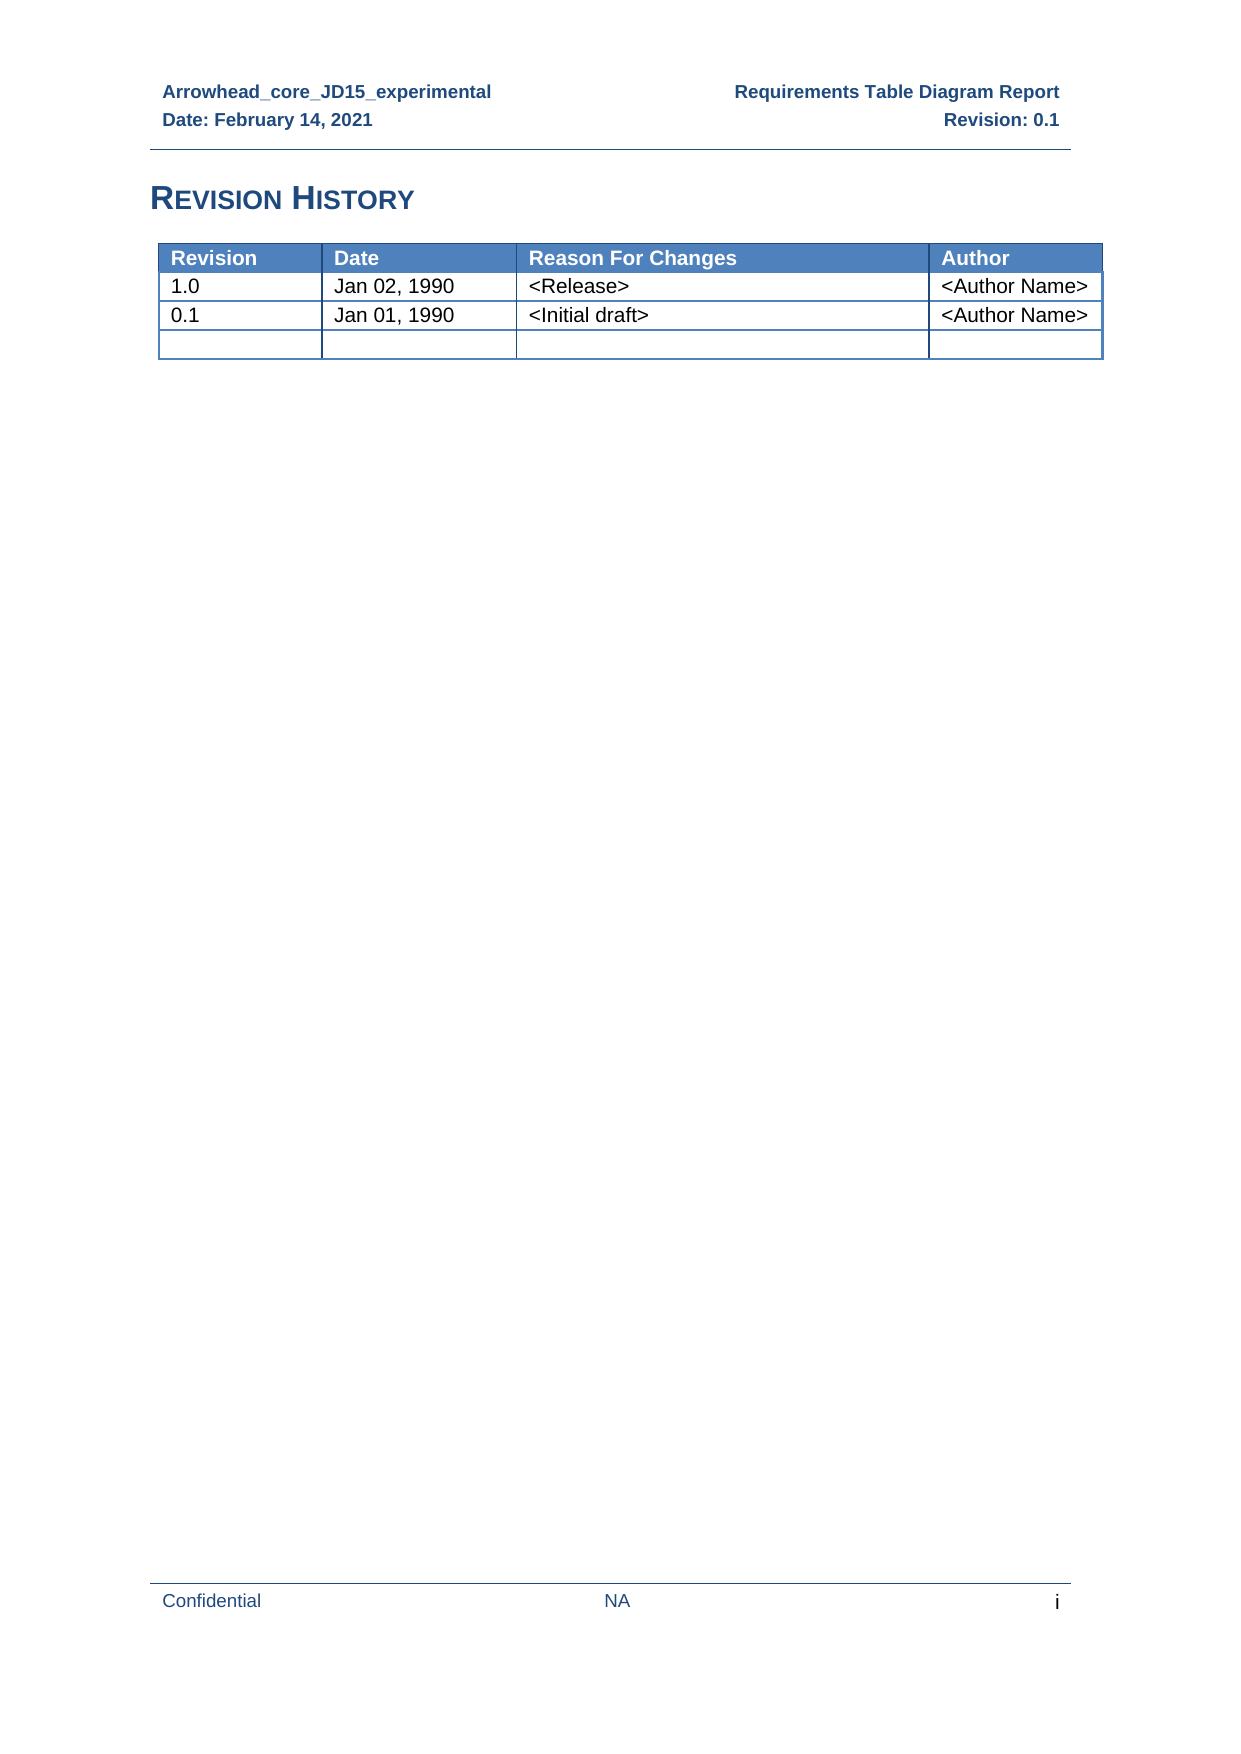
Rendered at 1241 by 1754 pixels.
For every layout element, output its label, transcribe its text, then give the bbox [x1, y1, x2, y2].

table_header Revision [159, 244, 321, 271]
table_header Date [323, 244, 516, 271]
table_cell Jan 02, 1990 [323, 273, 516, 300]
table_cell [160, 331, 321, 358]
table_cell <Release> [517, 273, 928, 300]
table_cell <Initial draft> [517, 302, 928, 329]
text Revision History [150, 178, 1090, 216]
table_cell 1.0 [160, 273, 321, 300]
table_header Author [930, 244, 1102, 271]
table_cell [930, 331, 1101, 358]
table_cell Jan 01, 1990 [323, 302, 516, 329]
table_cell <Author Name> [930, 273, 1101, 300]
table_cell [517, 331, 928, 358]
table_cell <Author Name> [930, 302, 1101, 329]
table_cell [323, 331, 516, 358]
table_header Reason For Changes [517, 244, 928, 271]
table_cell 0.1 [160, 302, 321, 329]
